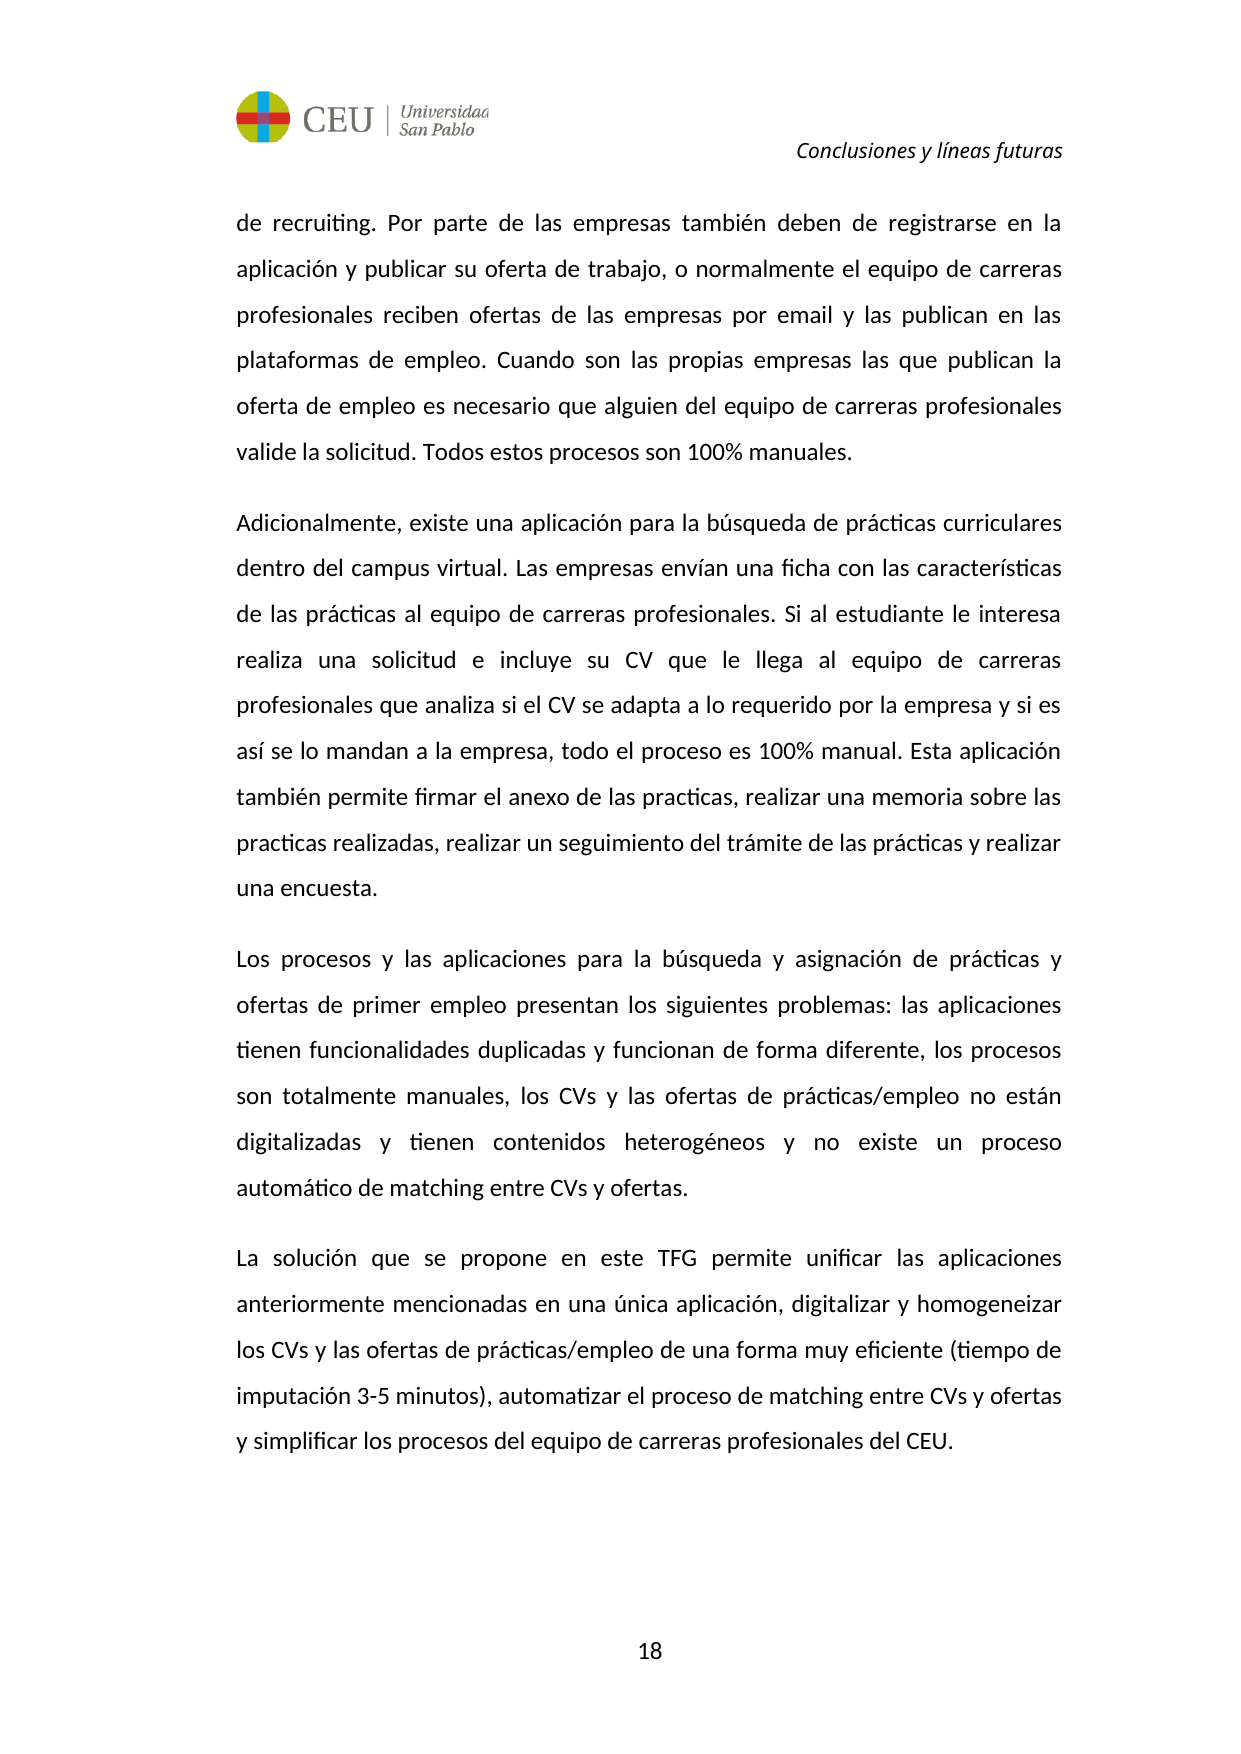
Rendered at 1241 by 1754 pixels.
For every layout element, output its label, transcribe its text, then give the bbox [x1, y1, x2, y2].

text Los procesos y las aplicaciones para la búsqueda y asignación de prácticas y ofertas de primer empleo presentan los siguientes problemas: las aplicaciones tienen funcionalidades duplicadas y funcionan de forma diferente, los procesos son totalmente manuales, los CVs y las ofertas de prácticas/empleo no están digitalizadas y tienen contenidos heterogéneos y no existe un proceso automático de matching entre CVs y ofertas. [236, 943, 1063, 1202]
picture [235, 89, 489, 143]
text Adicionalmente, existe una aplicación para la búsqueda de prácticas curriculares dentro del campus virtual. Las empresas envían una ficha con las características de las prácticas al equipo de carreras profesionales. Si al estudiante le interesa realiza una solicitud e incluye su CV que le llega al equipo de carreras profesionales que analiza si el CV se adapta a lo requerido por la empresa y si es así se lo mandan a la empresa, todo el proceso es 100% manual. Esta aplicación también permite firmar el anexo de las practicas, realizar una memoria sobre las practicas realizadas, realizar un seguimiento del trámite de las prácticas y realizar una encuesta. [236, 507, 1063, 903]
text La solución que se propone en este TFG permite unificar las aplicaciones anteriormente mencionadas en una única aplicación, digitalizar y homogeneizar los CVs y las ofertas de prácticas/empleo de una forma muy eficiente (tiempo de imputación 3-5 minutos), automatizar el proceso de matching entre CVs y ofertas y simplificar los procesos del equipo de carreras profesionales del CEU. [236, 1243, 1063, 1456]
